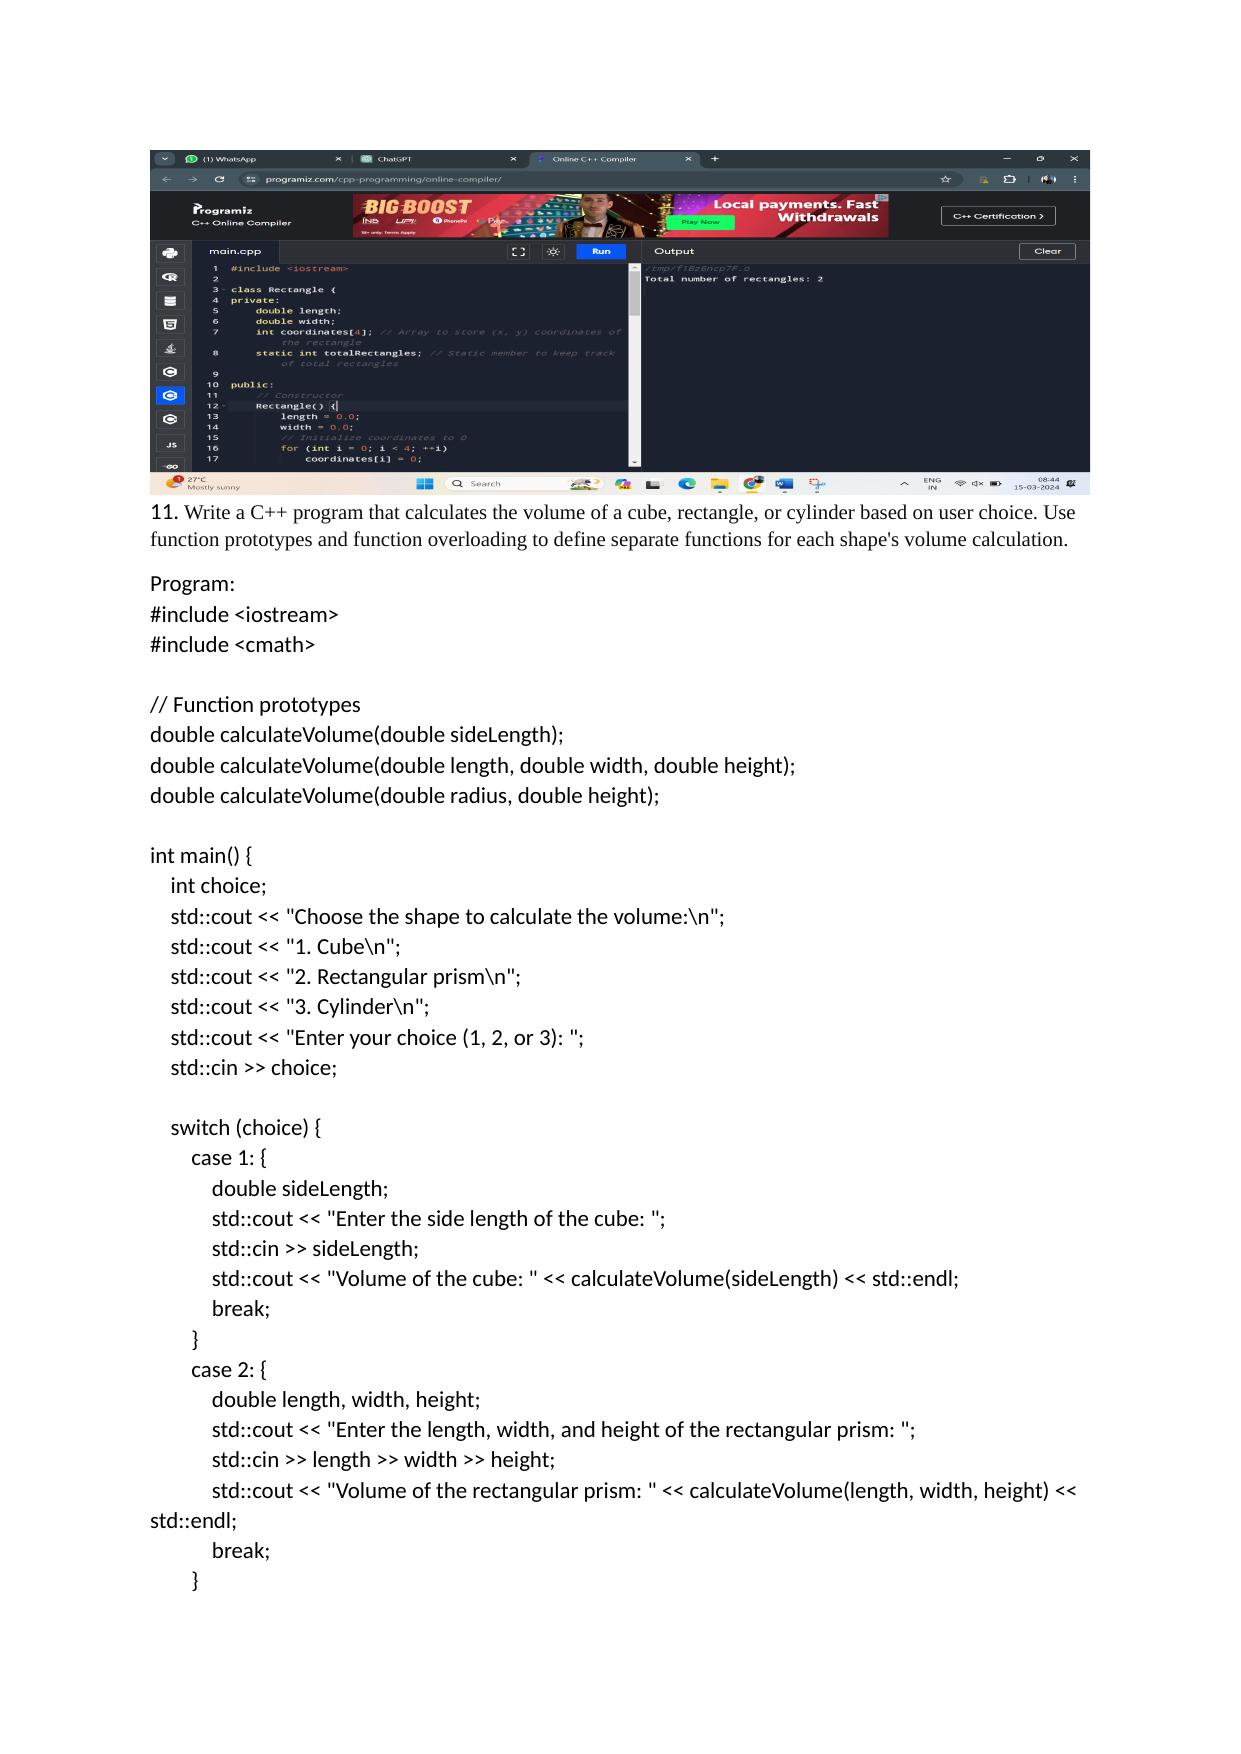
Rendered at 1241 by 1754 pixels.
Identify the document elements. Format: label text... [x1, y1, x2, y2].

text // Function prototypes [150, 690, 1090, 718]
text std::cout << "Volume of the rectangular prism: " << calculateVolume(length, width, height) << std::endl; [150, 1476, 1090, 1534]
text } [150, 1325, 1090, 1353]
text std::cout << "1. Cube\n"; [150, 932, 1090, 960]
text double calculateVolume(double radius, double height); [150, 781, 1090, 809]
text std::cout << "2. Rectangular prism\n"; [150, 962, 1090, 990]
text 11. Write a C++ program that calculates the volume of a cube, rectangle, or cylinder based on user choice. Use function prototypes and function overloading to define separate functions for each shape's volume calculation. [150, 497, 1090, 551]
text case 2: { [150, 1355, 1090, 1383]
text std::cout << "Enter the side length of the cube: "; [150, 1204, 1090, 1232]
text Program: [150, 569, 1090, 597]
text std::cout << "Enter your choice (1, 2, or 3): "; [150, 1023, 1090, 1051]
text int main() { [150, 841, 1090, 869]
text std::cout << "Choose the shape to calculate the volume:\n"; [150, 902, 1090, 930]
text double calculateVolume(double length, double width, double height); [150, 751, 1090, 779]
text std::cout << "Enter the length, width, and height of the rectangular prism: "; [150, 1415, 1090, 1443]
text std::cin >> length >> width >> height; [150, 1446, 1090, 1473]
picture [150, 150, 1091, 495]
text std::cin >> sideLength; [150, 1234, 1090, 1262]
text } [150, 1566, 1090, 1594]
text std::cout << "3. Cylinder\n"; [150, 992, 1090, 1020]
text int choice; [150, 872, 1090, 899]
text case 1: { [150, 1143, 1090, 1171]
text #include <cmath> [150, 630, 1090, 658]
text break; [150, 1294, 1090, 1322]
text std::cin >> choice; [150, 1053, 1090, 1081]
text std::cout << "Volume of the cube: " << calculateVolume(sideLength) << std::endl; [150, 1264, 1090, 1292]
text switch (choice) { [150, 1113, 1090, 1141]
text double calculateVolume(double sideLength); [150, 721, 1090, 748]
text #include <iostream> [150, 600, 1090, 628]
text double length, width, height; [150, 1385, 1090, 1413]
text double sideLength; [150, 1174, 1090, 1202]
text break; [150, 1536, 1090, 1564]
